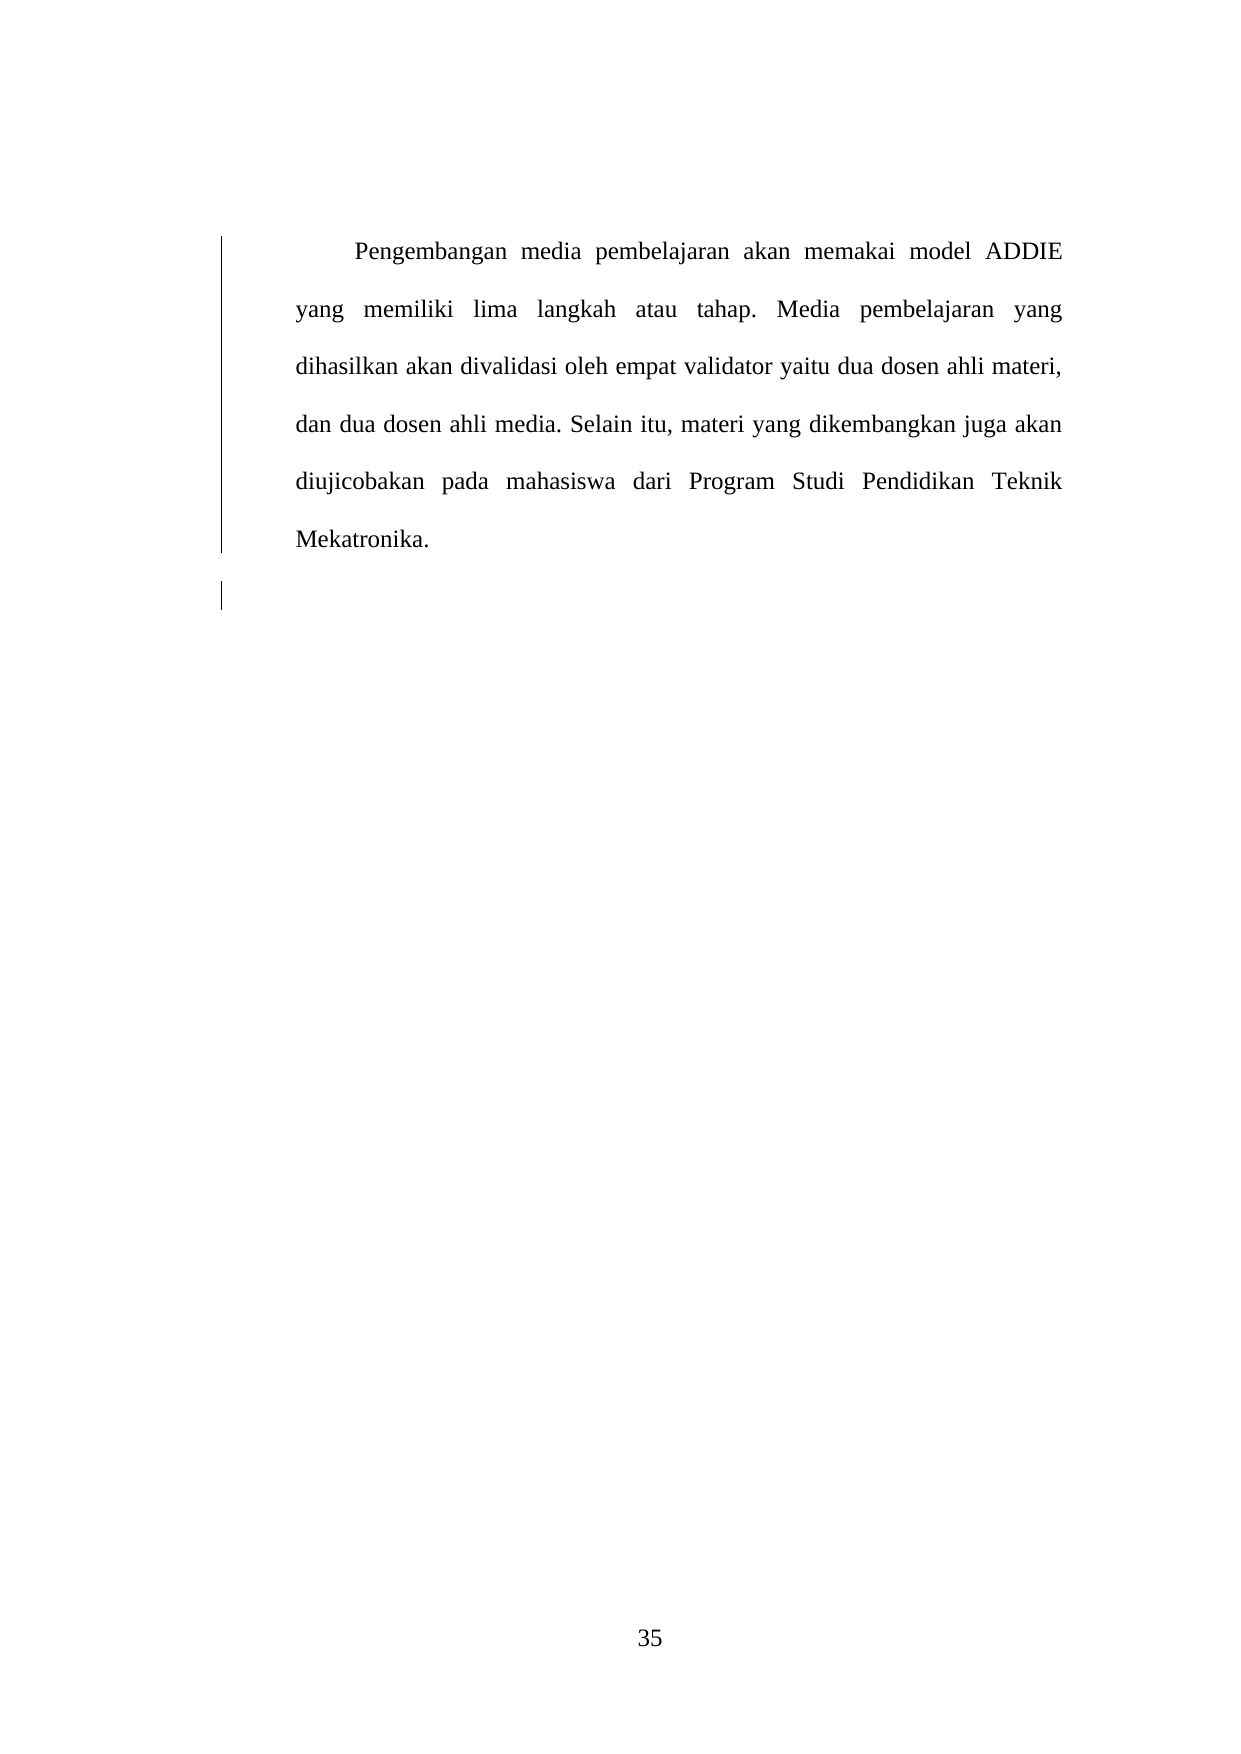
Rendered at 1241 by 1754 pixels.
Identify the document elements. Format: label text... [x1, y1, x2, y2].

list Pengembangan media pembelajaran akan memakai model ADDIE yang memiliki lima langkah atau tahap. Media pembelajaran yang dihasilkan akan divalidasi oleh empat validator yaitu dua dosen ahli materi, dan dua dosen ahli media. Selain itu, materi yang dikembangkan juga akan diujicobakan pada mahasiswa dari Program Studi Pendidikan Teknik Mekatronika. [295, 236, 1063, 552]
